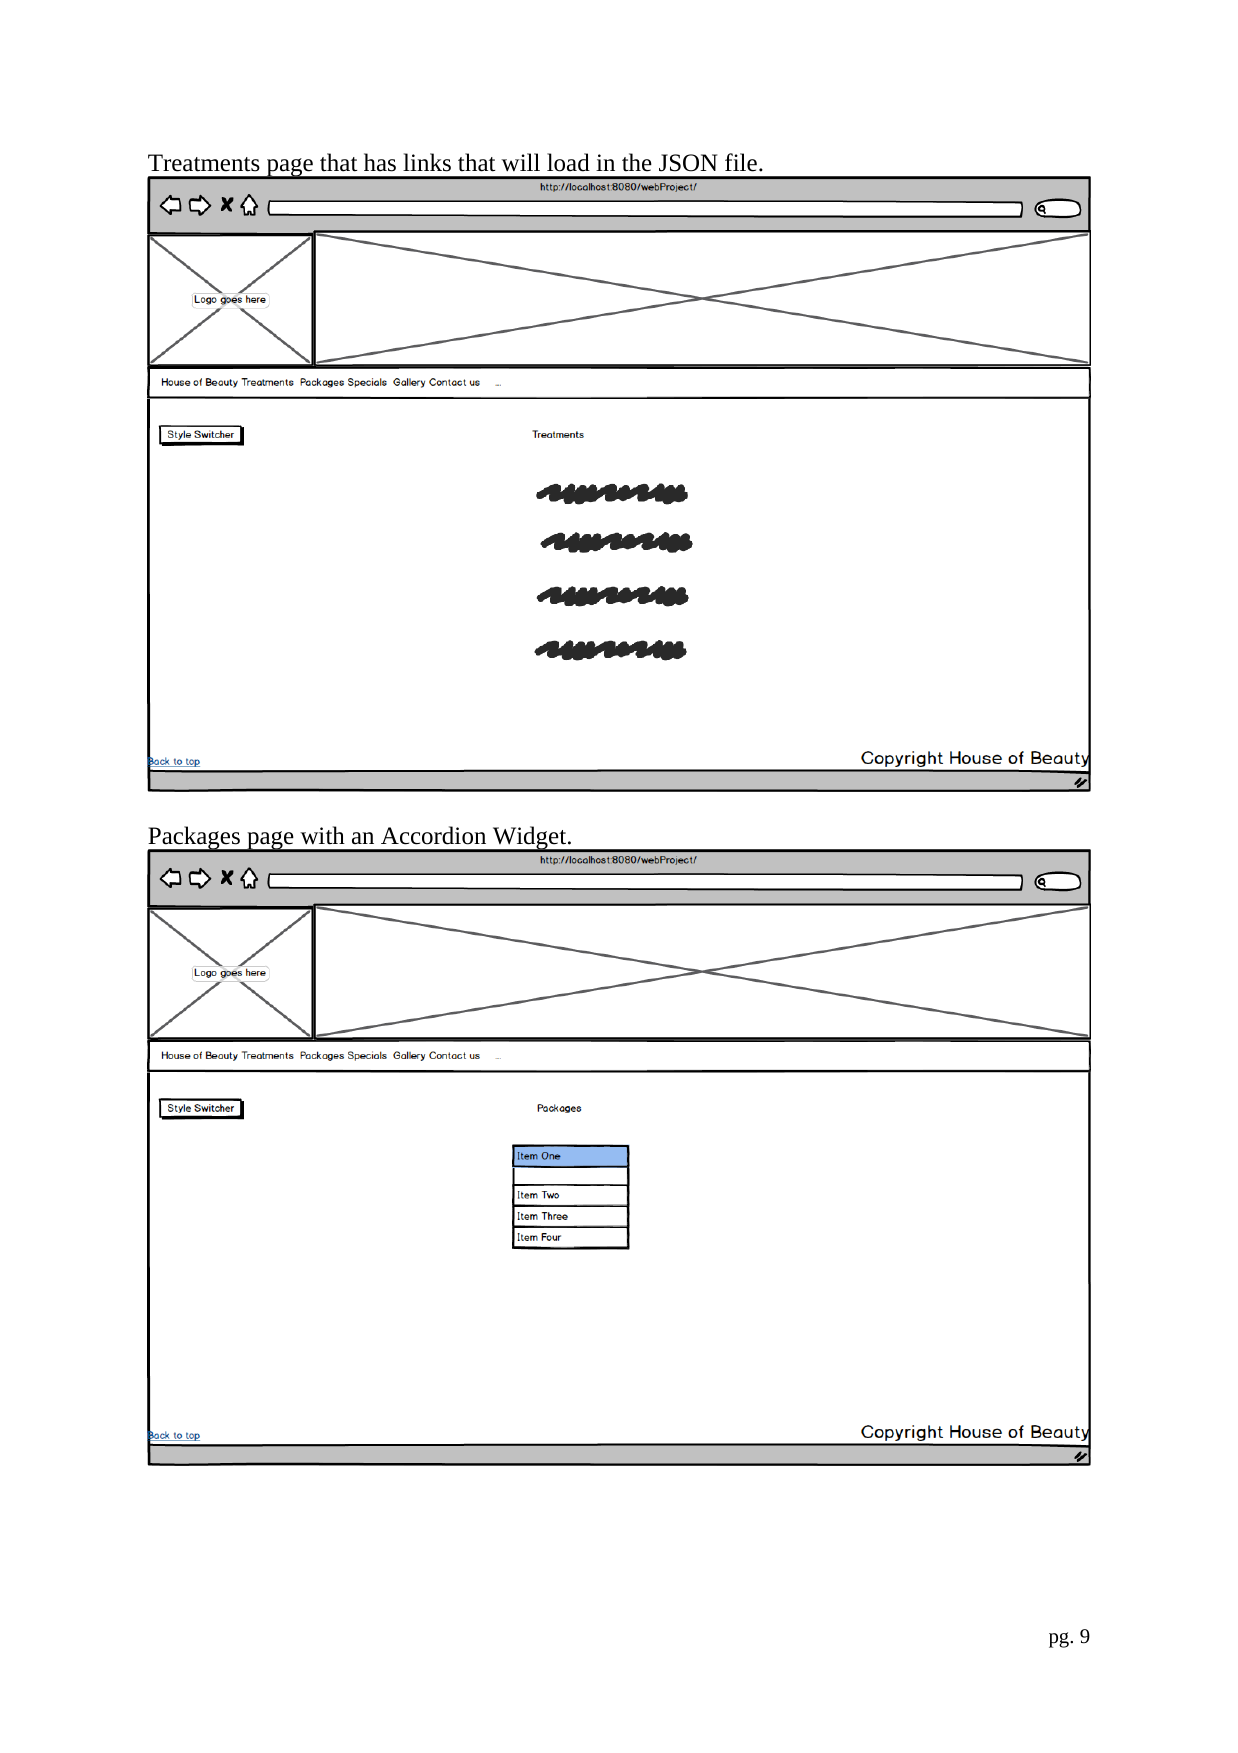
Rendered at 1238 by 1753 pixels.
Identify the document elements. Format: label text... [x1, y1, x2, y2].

text Treatments page that has links that will load in the JSON file. [148, 148, 1090, 176]
picture [147, 849, 1091, 1466]
text Packages page with an Accordion Widget. [148, 821, 1090, 849]
picture [147, 176, 1091, 792]
